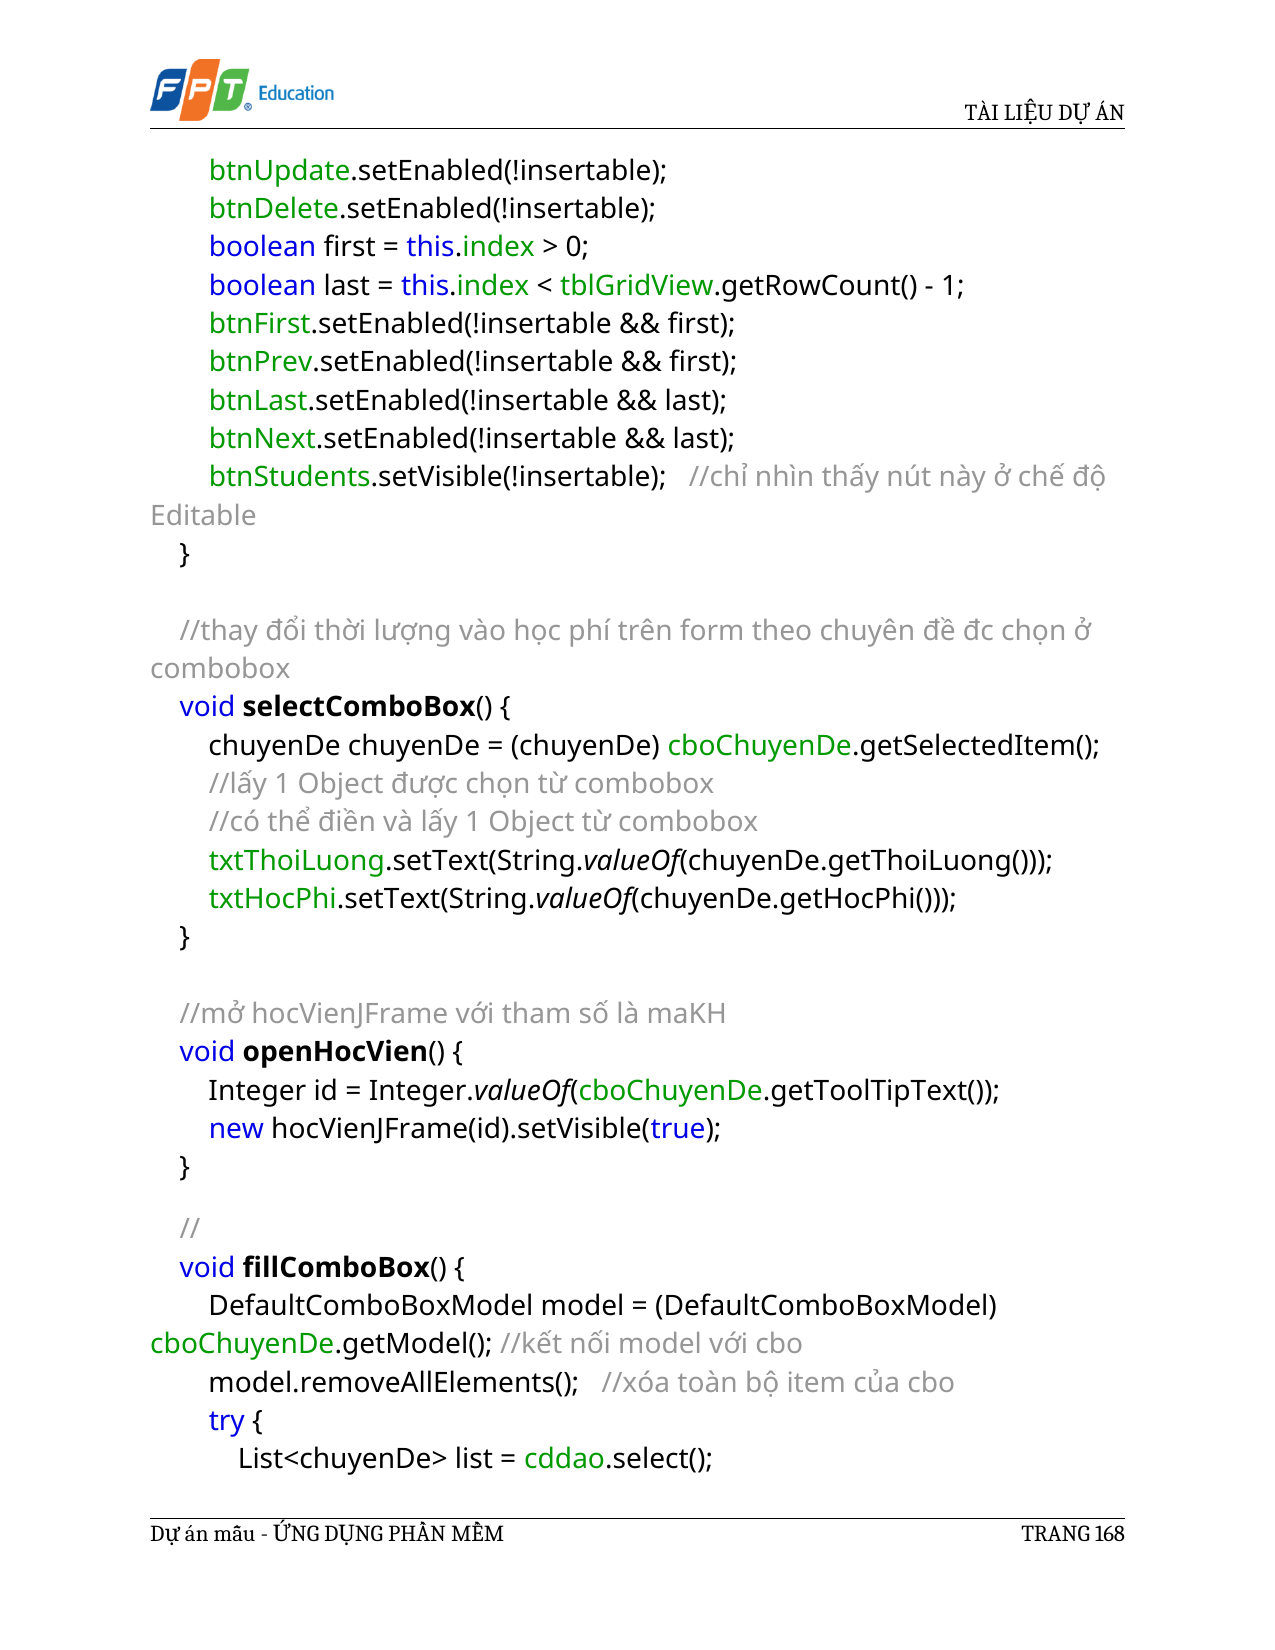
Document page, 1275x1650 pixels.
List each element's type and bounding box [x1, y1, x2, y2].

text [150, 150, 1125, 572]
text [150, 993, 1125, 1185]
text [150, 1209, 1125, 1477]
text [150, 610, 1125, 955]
picture [150, 59, 336, 121]
